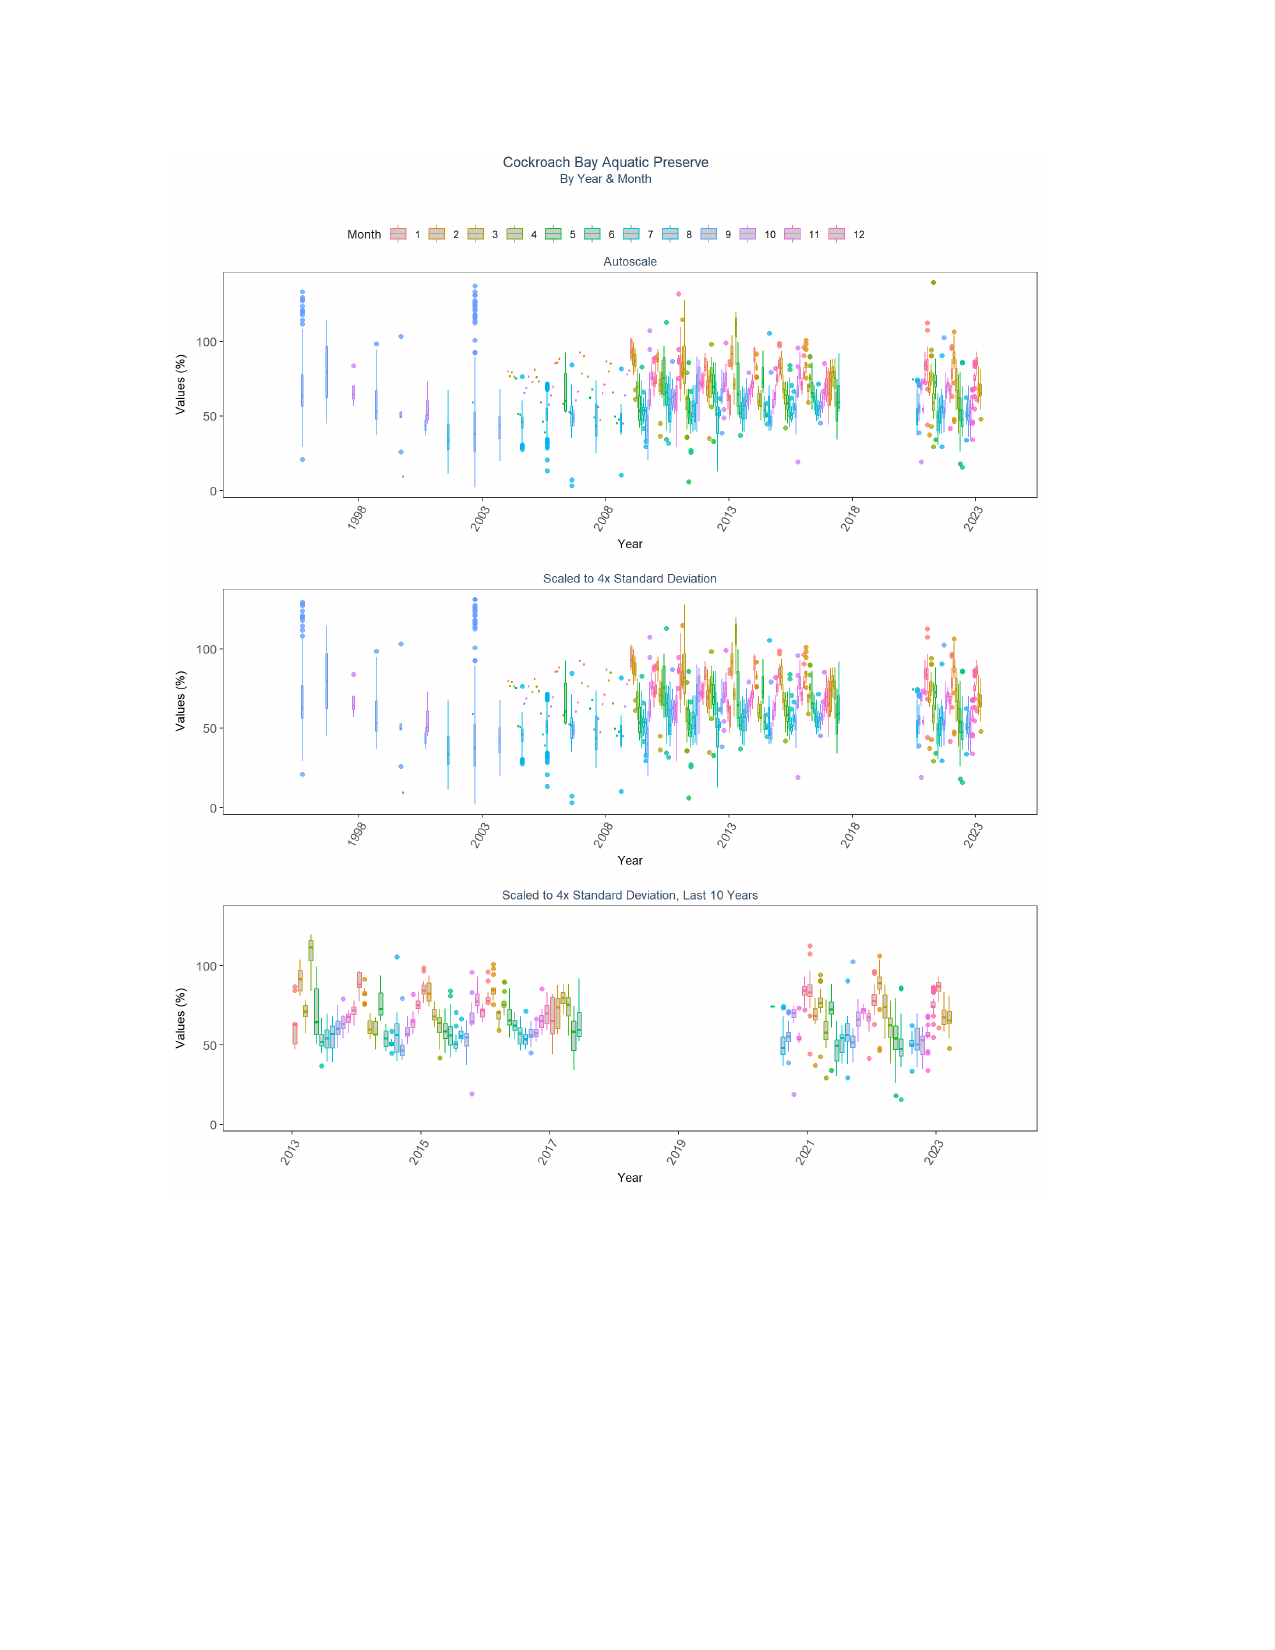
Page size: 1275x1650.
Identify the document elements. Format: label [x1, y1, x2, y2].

picture [168, 150, 1044, 1200]
